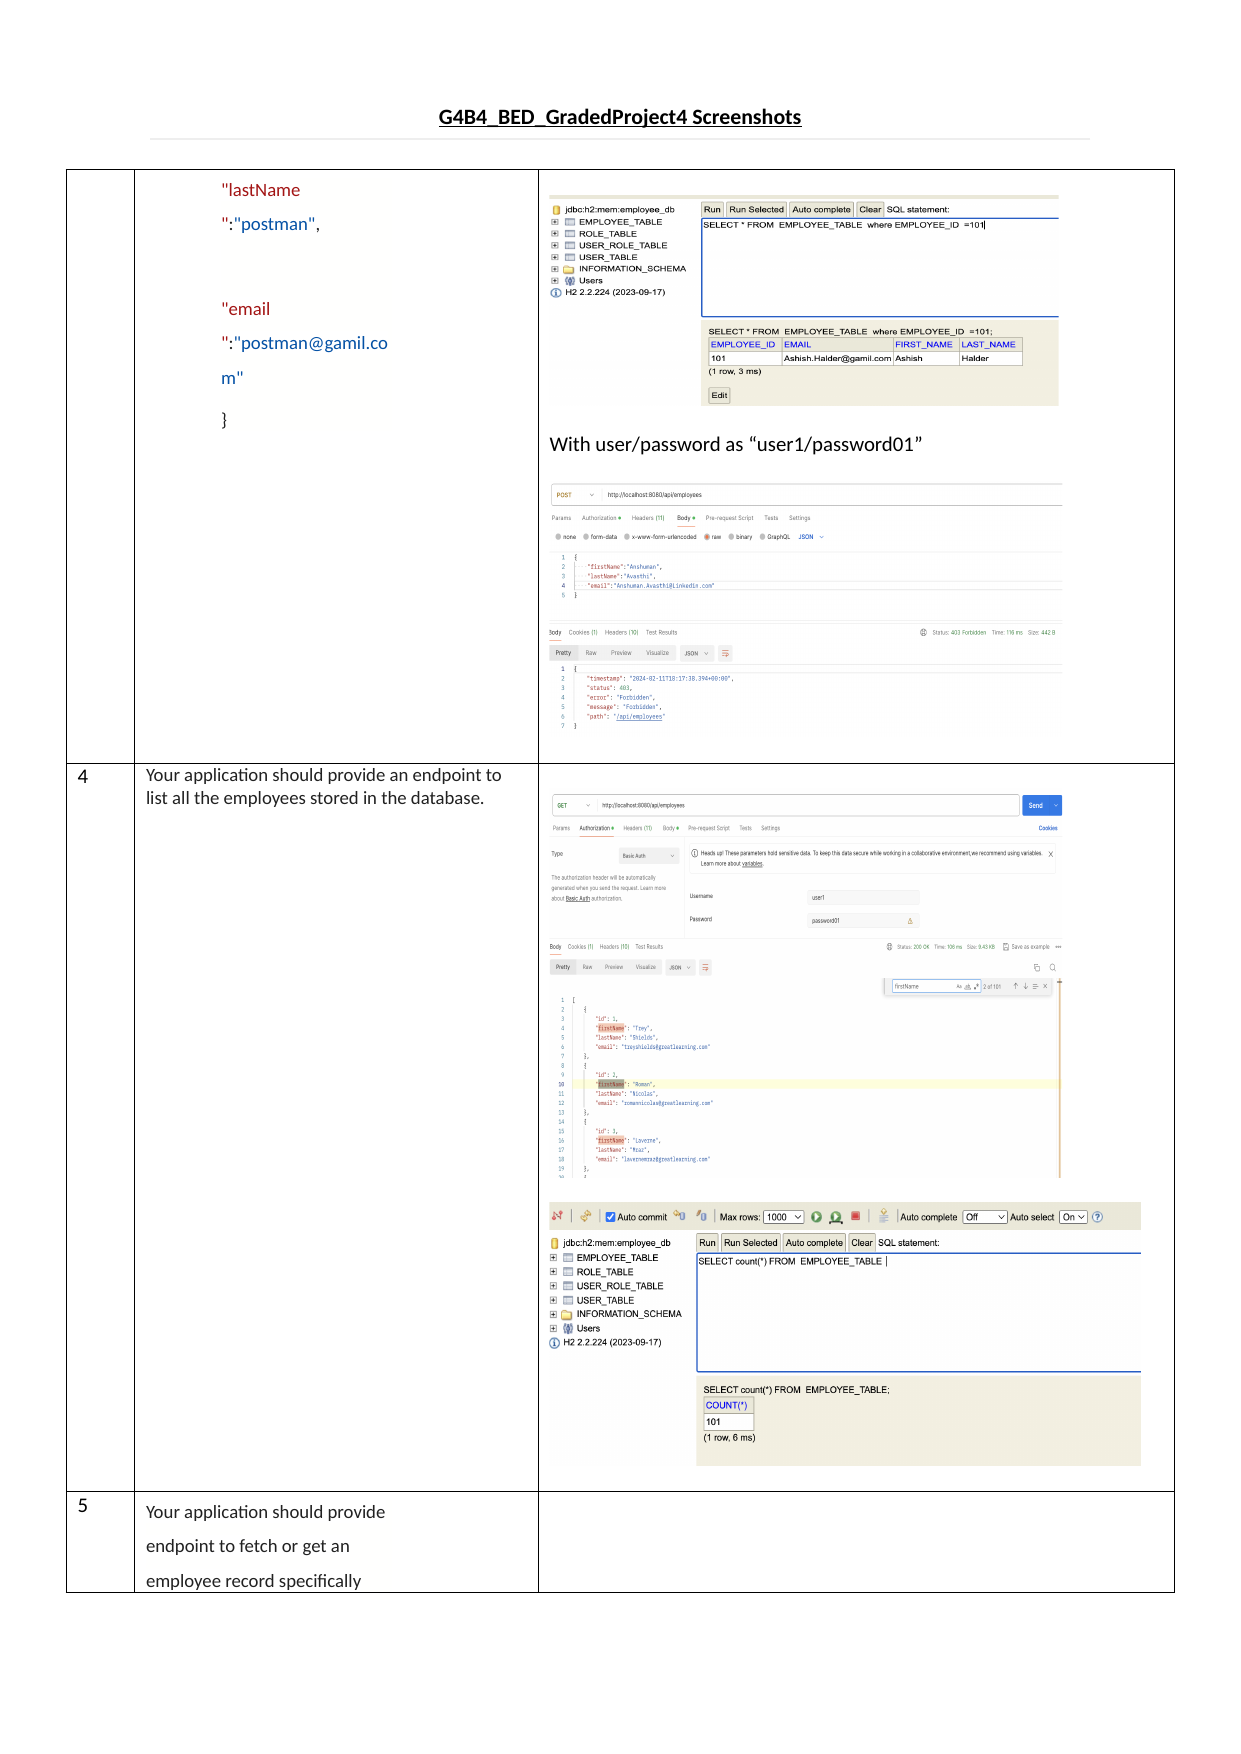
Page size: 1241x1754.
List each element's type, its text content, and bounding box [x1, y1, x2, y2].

table_cell 3 [67, 170, 134, 762]
picture [549, 481, 1063, 737]
table_cell 4 [67, 764, 134, 1491]
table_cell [135, 170, 538, 762]
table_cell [539, 170, 1174, 762]
picture [549, 1202, 1141, 1466]
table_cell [135, 1492, 538, 1592]
picture [549, 195, 1059, 406]
table_cell 5 [67, 1492, 134, 1592]
table_cell [539, 764, 1174, 1491]
table_cell [539, 1492, 1174, 1592]
picture [549, 788, 1063, 1178]
table_cell Your application should provide an endpoint to list all the employees stored in the database. [135, 764, 538, 1491]
